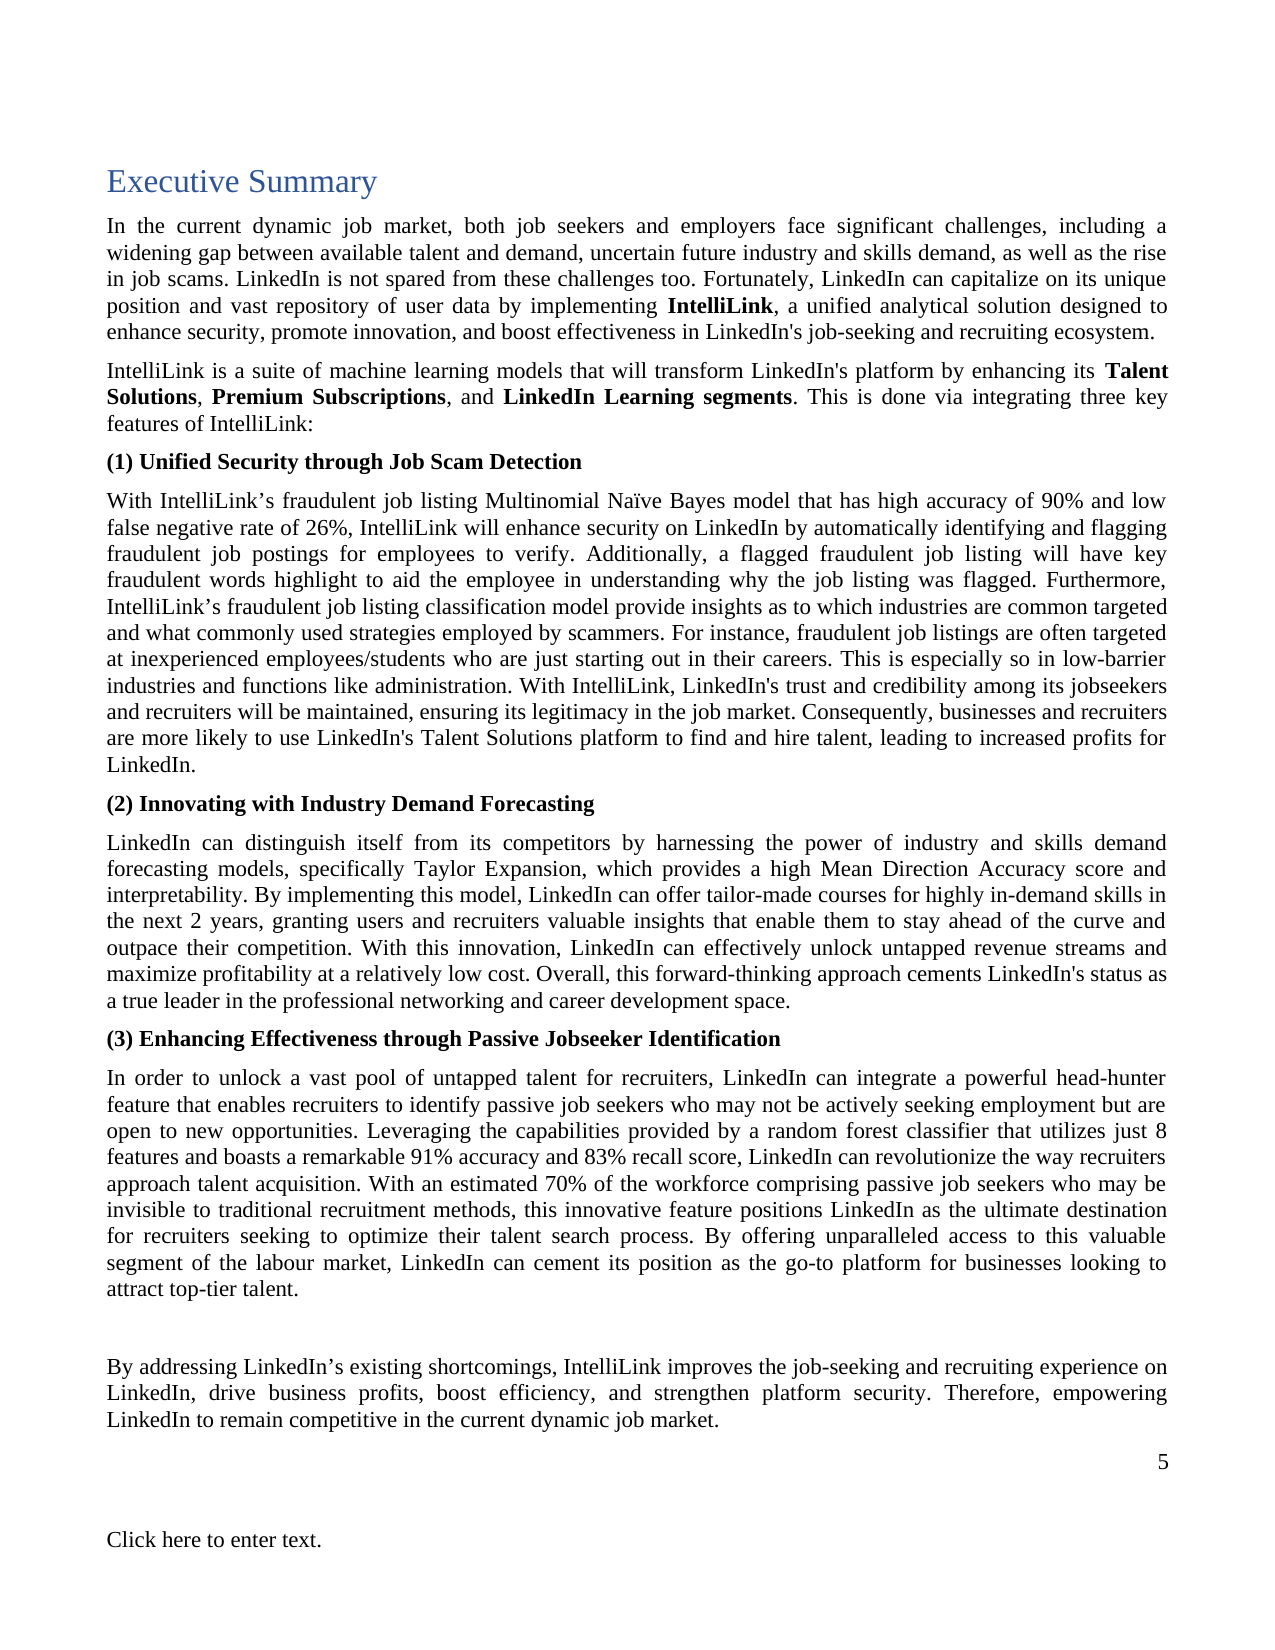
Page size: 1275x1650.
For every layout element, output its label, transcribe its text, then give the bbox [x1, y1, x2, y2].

text With IntelliLink’s fraudulent job listing Multinomial Naïve Bayes model that has high accuracy of 90% and low false negative rate of 26%, IntelliLink will enhance security on LinkedIn by automatically identifying and flagging fraudulent job postings for employees to verify. Additionally, a flagged fraudulent job listing will have key fraudulent words highlight to aid the employee in understanding why the job listing was flagged. Furthermore, IntelliLink’s fraudulent job listing classification model provide insights as to which industries are common targeted and what commonly used strategies employed by scammers. For instance, fraudulent job listings are often targeted at inexperienced employees/students who are just starting out in their careers. This is especially so in low-barrier industries and functions like administration. With IntelliLink, LinkedIn's trust and credibility among its jobseekers and recruiters will be maintained, ensuring its legitimacy in the job market. Consequently, businesses and recruiters are more likely to use LinkedIn's Talent Solutions platform to find and hire talent, leading to increased profits for LinkedIn. [106, 487, 1169, 777]
text (2) Innovating with Industry Demand Forecasting [106, 790, 1169, 816]
text In the current dynamic job market, both job seekers and employers face significant challenges, including a widening gap between available talent and demand, uncertain future industry and skills demand, as well as the rise in job scams. LinkedIn is not spared from these challenges too. Fortunately, LinkedIn can capitalize on its unique position and vast repository of user data by implementing IntelliLink, a unified analytical solution designed to enhance security, promote innovation, and boost effectiveness in LinkedIn's job-seeking and recruiting ecosystem. [106, 213, 1169, 344]
text IntelliLink is a suite of machine learning models that will transform LinkedIn's platform by enhancing its Talent Solutions, Premium Subscriptions, and LinkedIn Learning segments. This is done via integrating three key features of IntelliLink: [106, 357, 1169, 436]
text (1) Unified Security through Job Scam Detection [106, 448, 1169, 475]
text (3) Enhancing Effectiveness through Passive Jobseeker Identification [106, 1026, 1169, 1052]
subtitle Executive Summary [106, 162, 1169, 200]
text By addressing LinkedIn’s existing shortcomings, IntelliLink improves the job-seeking and recruiting experience on LinkedIn, drive business profits, boost efficiency, and strengthen platform security. Therefore, empowering LinkedIn to remain competitive in the current dynamic job market. [106, 1353, 1169, 1432]
text LinkedIn can distinguish itself from its competitors by harnessing the power of industry and skills demand forecasting models, specifically Taylor Expansion, which provides a high Mean Direction Accuracy score and interpretability. By implementing this model, LinkedIn can offer tailor-made courses for highly in-demand skills in the next 2 years, granting users and recruiters valuable insights that enable them to stay ahead of the curve and outpace their competition. With this innovation, LinkedIn can effectively unlock untapped revenue streams and maximize profitability at a relatively low cost. Overall, this forward-thinking approach cements LinkedIn's status as a true leader in the professional networking and career development space. [106, 828, 1169, 1013]
text In order to unlock a vast pool of untapped talent for recruiters, LinkedIn can integrate a powerful head-hunter feature that enables recruiters to identify passive job seekers who may not be actively seeking employment but are open to new opportunities. Leveraging the capabilities provided by a random forest classifier that utilizes just 8 features and boasts a remarkable 91% accuracy and 83% recall score, LinkedIn can revolutionize the way recruiters approach talent acquisition. With an estimated 70% of the workforce comprising passive job seekers who may be invisible to traditional recruitment methods, this innovative feature positions LinkedIn as the ultimate destination for recruiters seeking to optimize their talent search process. By offering unparalleled access to this valuable segment of the labour market, LinkedIn can cement its position as the go-to platform for businesses looking to attract top-tier talent. [106, 1064, 1169, 1302]
